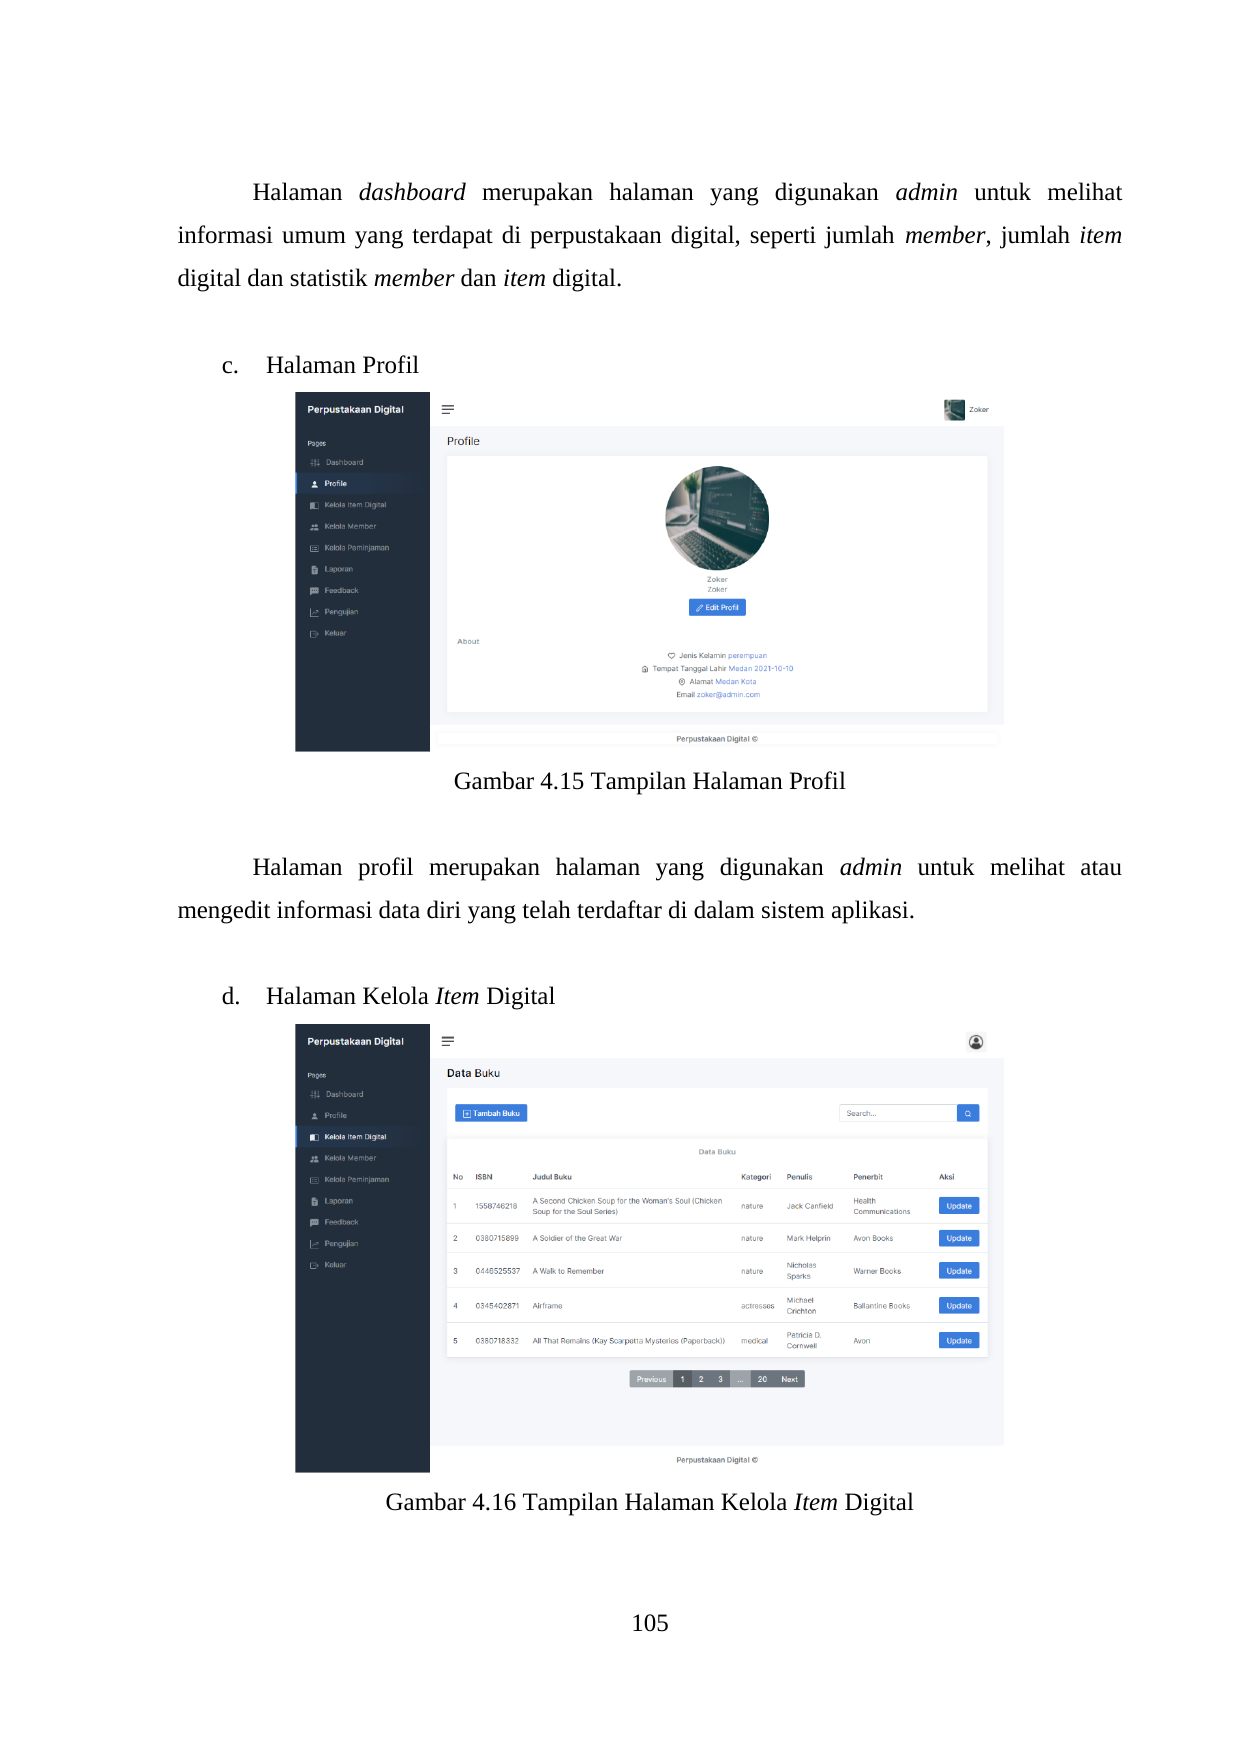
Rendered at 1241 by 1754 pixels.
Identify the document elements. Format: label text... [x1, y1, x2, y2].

text Halaman profil merupakan halaman yang digunakan admin untuk melihat atau mengedit informasi data diri yang telah terdaftar di dalam sistem aplikasi. [177, 852, 1122, 924]
text Halaman dashboard merupakan halaman yang digunakan admin untuk melihat informasi umum yang terdapat di perpustakaan digital, seperti jumlah member, jumlah item digital dan statistik member dan item digital. [177, 177, 1122, 292]
picture [295, 1024, 1004, 1473]
list Halaman Profil [222, 350, 1122, 378]
picture [295, 392, 1004, 752]
list Halaman Kelola Item Digital [222, 981, 1122, 1010]
